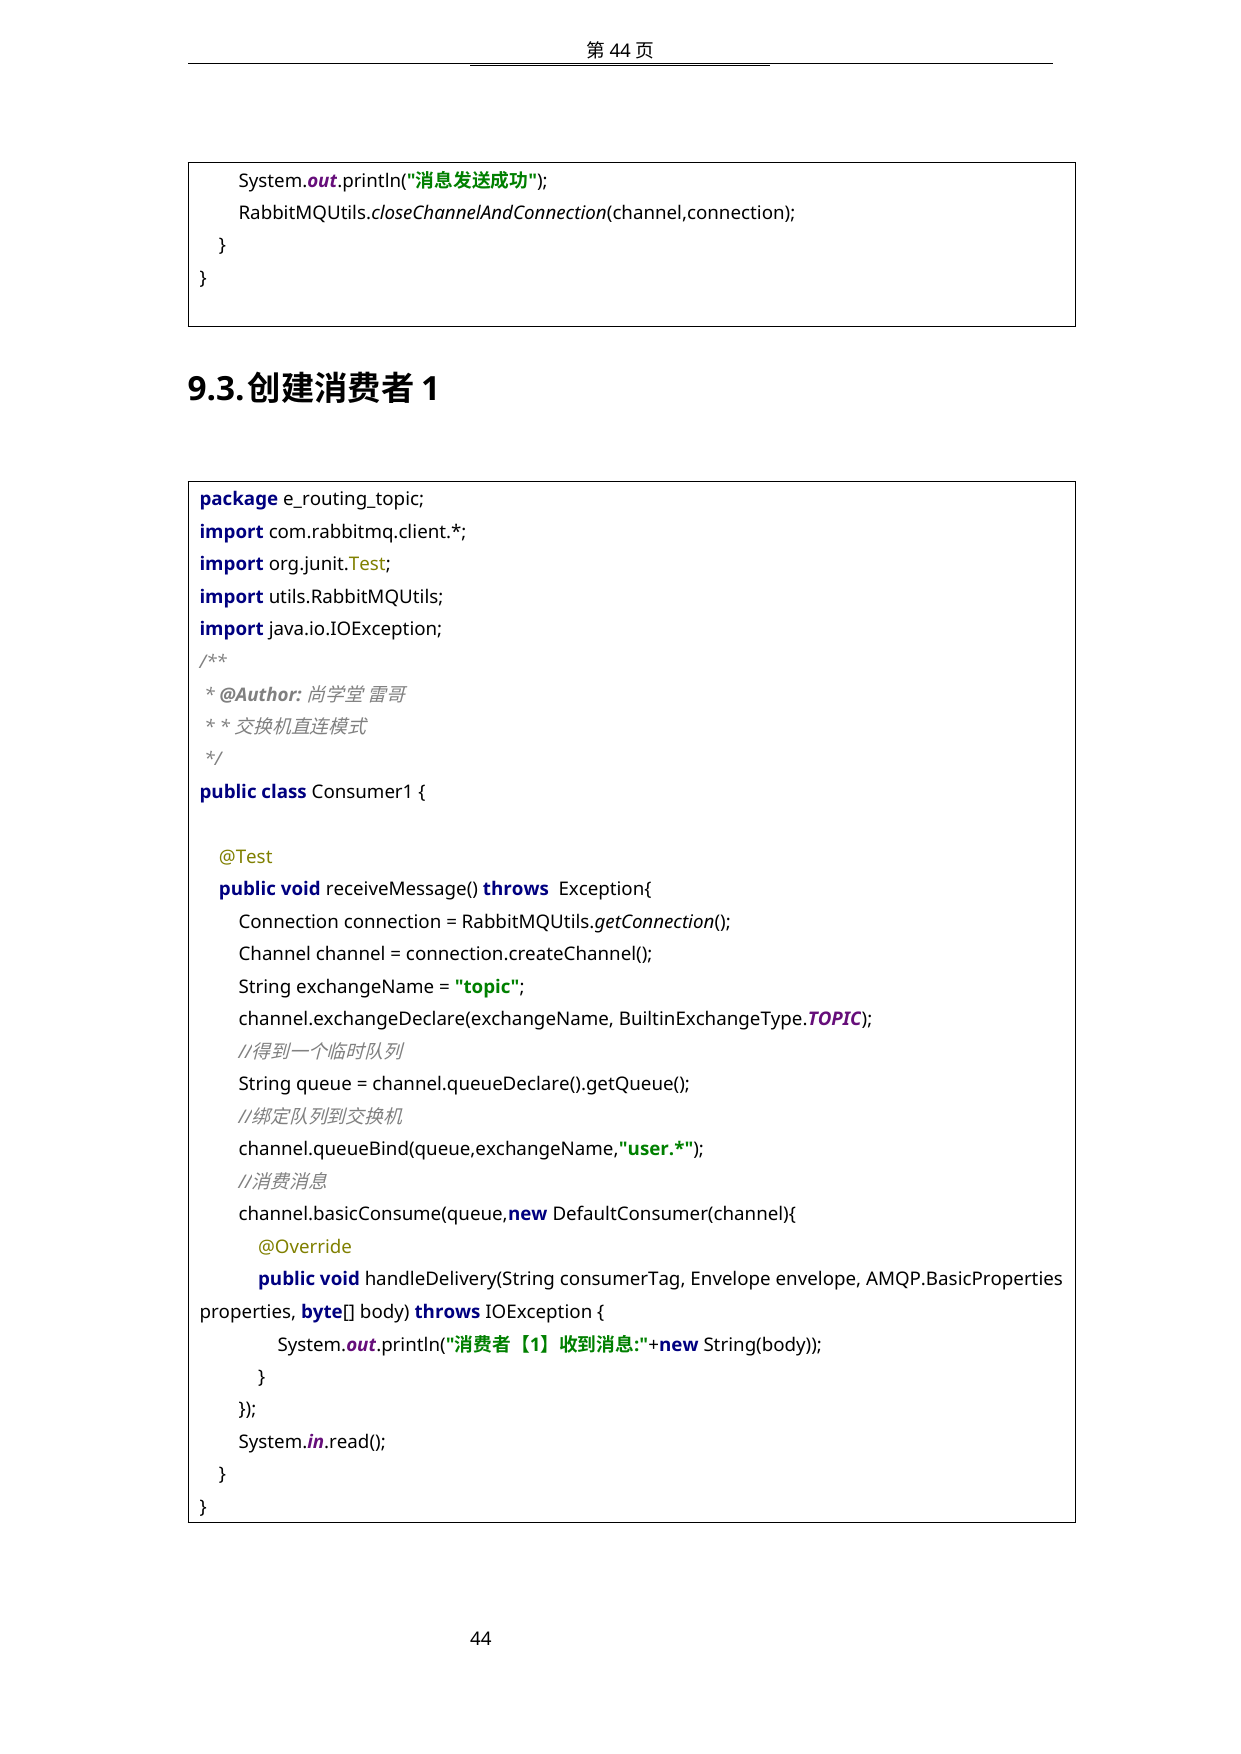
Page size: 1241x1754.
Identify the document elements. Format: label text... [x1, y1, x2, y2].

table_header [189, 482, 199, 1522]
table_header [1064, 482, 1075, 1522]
subtitle 创建消费者1 [187, 354, 1053, 419]
